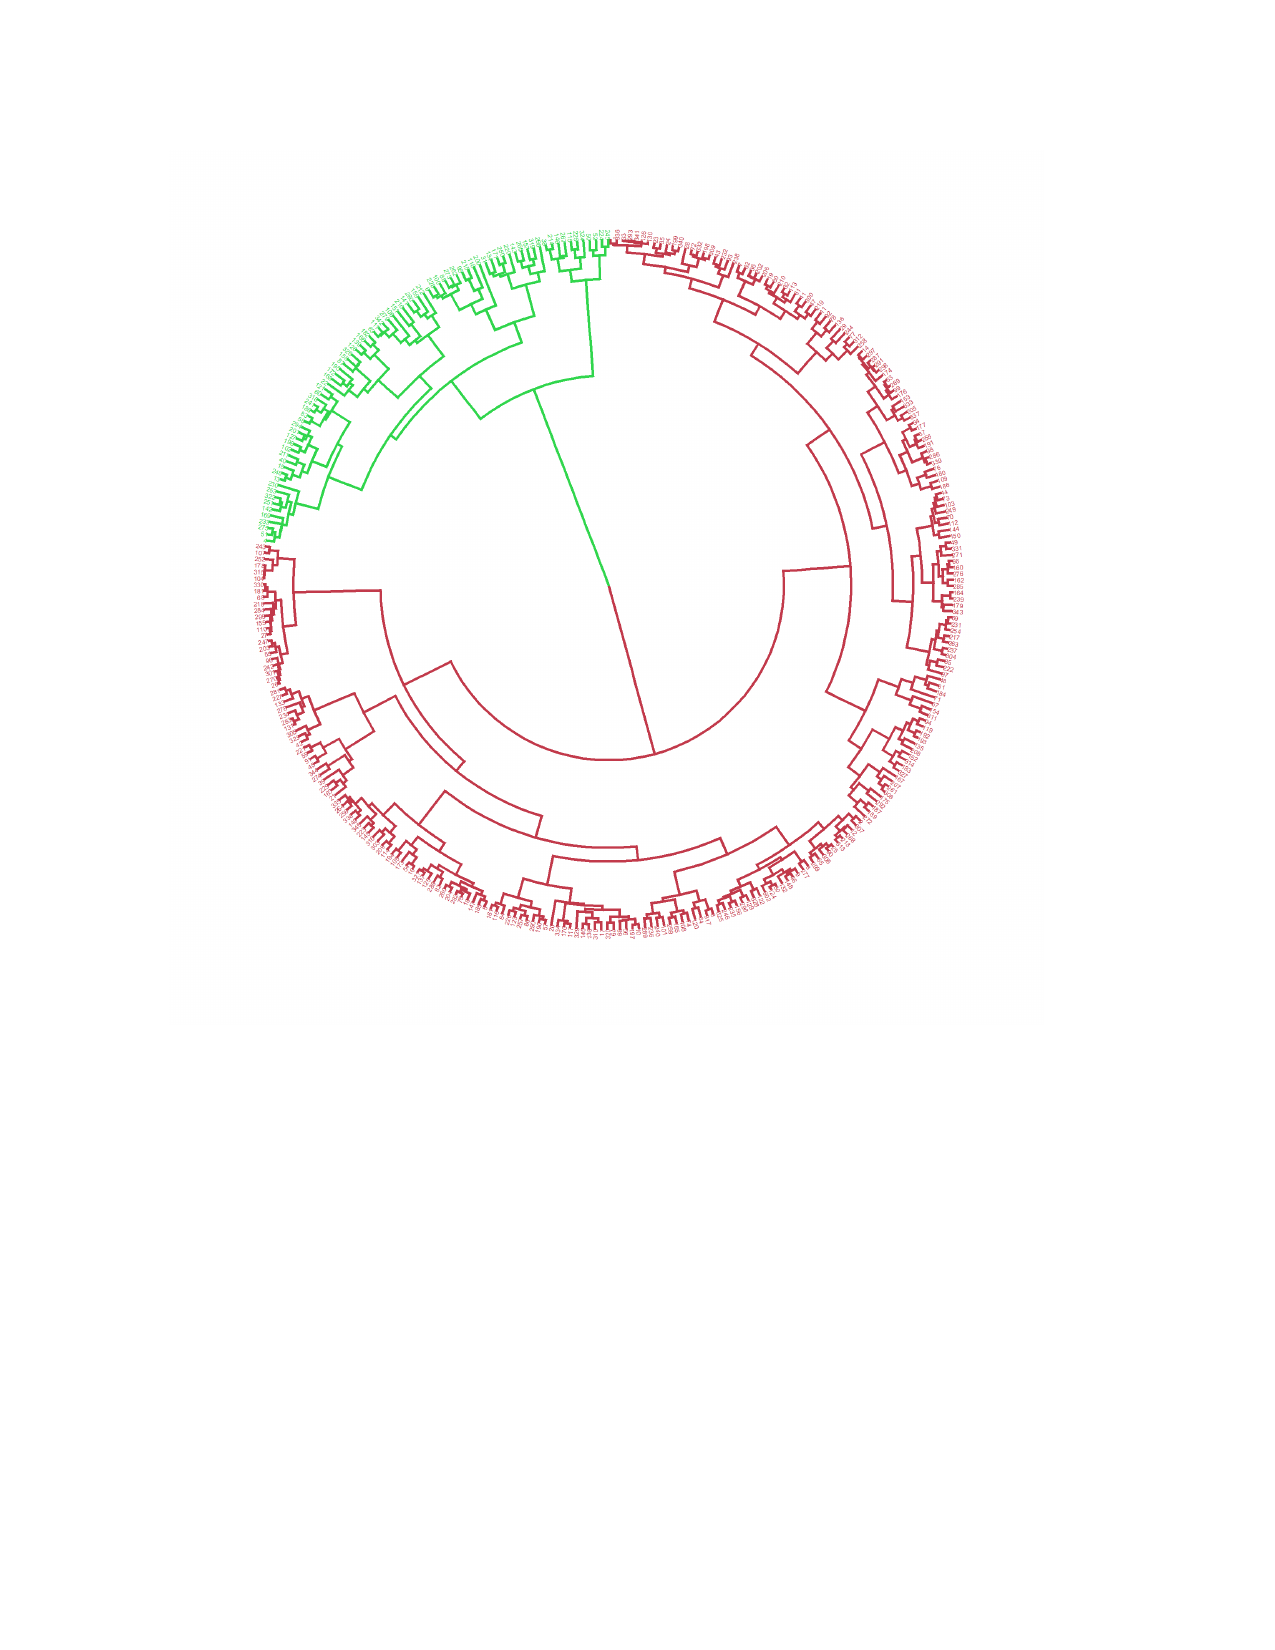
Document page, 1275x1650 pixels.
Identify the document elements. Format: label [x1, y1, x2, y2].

picture [168, 150, 1044, 1025]
